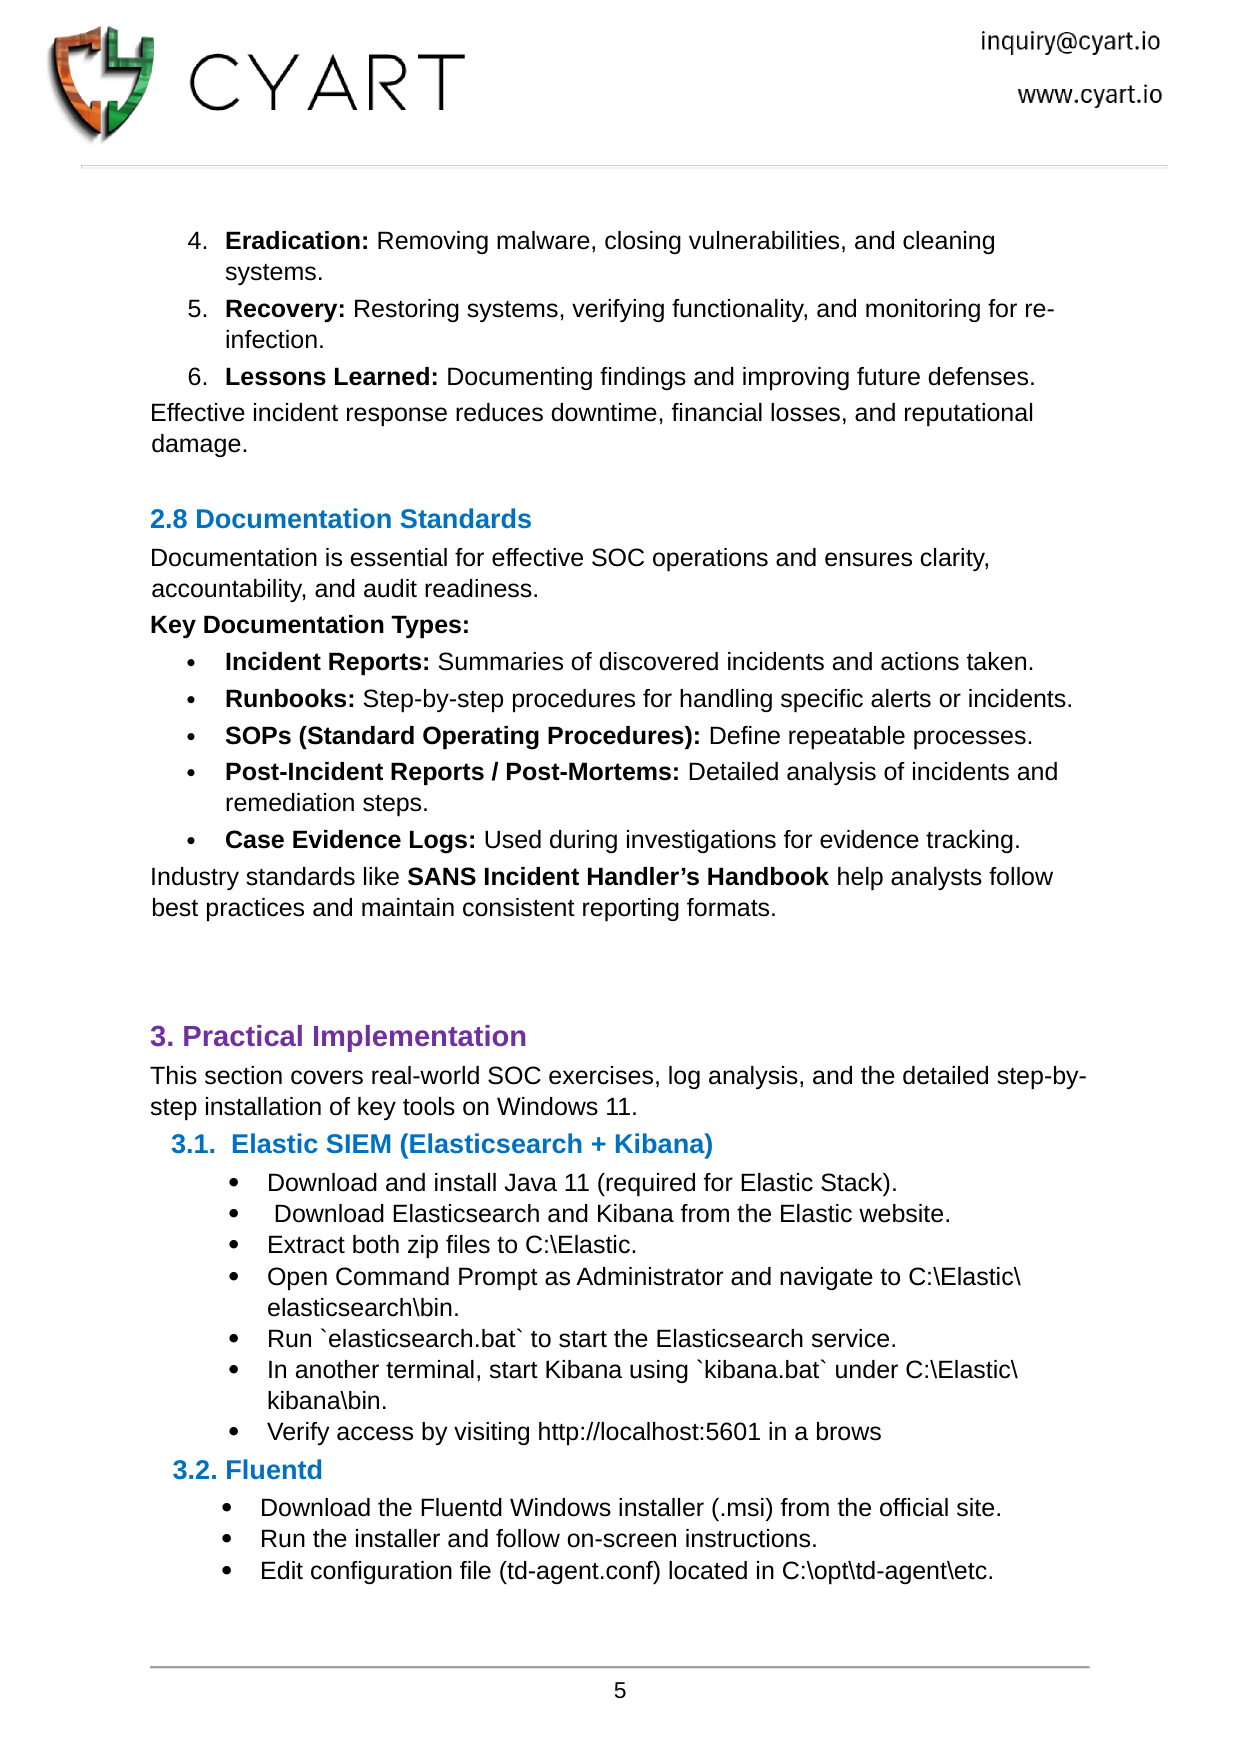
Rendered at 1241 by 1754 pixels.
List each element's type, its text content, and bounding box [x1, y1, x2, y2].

list Recovery: Restoring systems, verifying functionality, and monitoring for re-infection. [187, 294, 1091, 354]
text Effective incident response reduces downtime, financial losses, and reputational damage. [150, 398, 1091, 458]
text 3.1. Elastic SIEM (Elasticsearch + Kibana) [150, 1128, 1091, 1160]
list Incident Reports: Summaries of discovered incidents and actions taken. [187, 647, 1091, 676]
list Lessons Learned: Documenting findings and improving future defenses. [187, 362, 1091, 390]
list Post-Incident Reports / Post-Mortems: Detailed analysis of incidents and remediation steps. [187, 757, 1091, 817]
list In another terminal, start Kibana using `kibana.bat` under C:\Elastic\kibana\bin. [229, 1355, 1091, 1415]
list Open Command Prompt as Administrator and navigate to C:\Elastic\elasticsearch\bin. [229, 1261, 1091, 1321]
list Run `elasticsearch.bat` to start the Elasticsearch service. [229, 1324, 1091, 1352]
picture [0, 3, 1238, 173]
list Eradication: Removing malware, closing vulnerabilities, and cleaning systems. [187, 226, 1091, 286]
list Download the Fluentd Windows installer (.msi) from the official site. [222, 1493, 1091, 1522]
list Run the installer and follow on-screen instructions. [222, 1524, 1091, 1553]
text 3.2. Fluentd [150, 1454, 1091, 1485]
text 2.8 Documentation Standards [150, 503, 1091, 534]
list SOPs (Standard Operating Procedures): Define repeatable processes. [187, 721, 1091, 749]
list Extract both zip files to C:\Elastic. [229, 1230, 1091, 1259]
list Verify access by visiting http://localhost:5601 in a brows [229, 1417, 1091, 1446]
text This section covers real-world SOC exercises, log analysis, and the detailed step-by-step installation of key tools on Windows 11. [150, 1061, 1091, 1121]
list Edit configuration file (td-agent.conf) located in C:\opt\td-agent\etc. [222, 1556, 1091, 1584]
text Key Documentation Types: [150, 610, 1091, 639]
text Industry standards like SANS Incident Handler’s Handbook help analysts follow best practices and maintain consistent reporting formats. [150, 862, 1091, 922]
list Download and install Java 11 (required for Elastic Stack). [229, 1168, 1091, 1197]
text Documentation is essential for effective SOC operations and ensures clarity, accountability, and audit readiness. [150, 542, 1091, 602]
list Download Elasticsearch and Kibana from the Elastic website. [229, 1199, 1091, 1228]
list Runbooks: Step-by-step procedures for handling specific alerts or incidents. [187, 684, 1091, 713]
text 3. Practical Implementation [150, 1019, 1091, 1052]
list Case Evidence Logs: Used during investigations for evidence tracking. [187, 825, 1091, 854]
